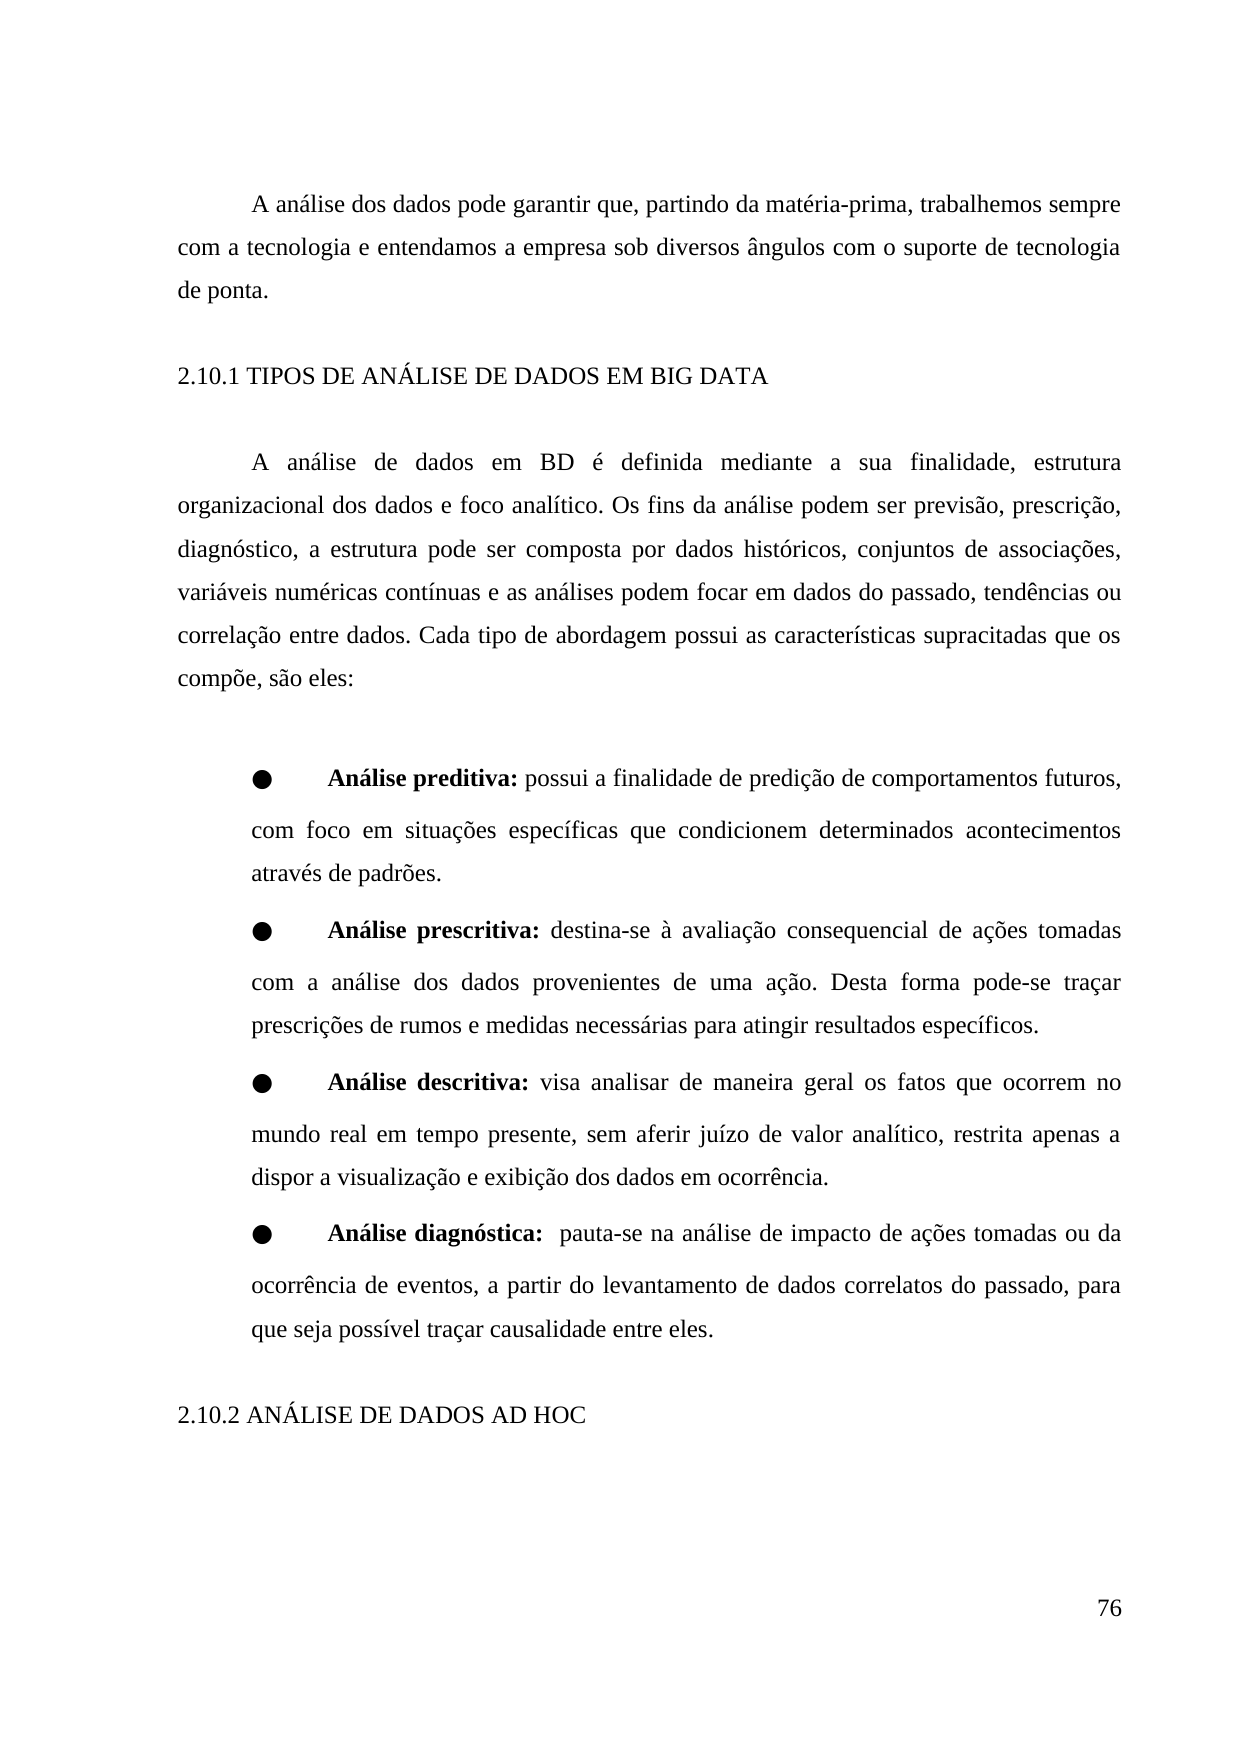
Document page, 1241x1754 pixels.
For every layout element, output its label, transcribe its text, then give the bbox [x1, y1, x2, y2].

list Análise diagnóstica: pauta-se na análise de impacto de ações tomadas ou da ocorrência de eventos, a partir do levantamento de dados correlatos do passado, para que seja possível traçar causalidade entre eles. [251, 1205, 1122, 1342]
text A análise dos dados pode garantir que, partindo da matéria-prima, trabalhemos sempre com a tecnologia e entendamos a empresa sob diversos ângulos com o suporte de tecnologia de ponta. [177, 189, 1122, 304]
list Análise descritiva: visa analisar de maneira geral os fatos que ocorrem no mundo real em tempo presente, sem aferir juízo de valor analítico, restrita apenas a dispor a visualização e exibição dos dados em ocorrência. [251, 1053, 1122, 1191]
subtitle 2.10.1 TIPOS DE ANÁLISE DE DADOS EM BIG DATA [177, 361, 1122, 390]
text A análise de dados em BD é definida mediante a sua finalidade, estrutura organizacional dos dados e foco analítico. Os fins da análise podem ser previsão, prescrição, diagnóstico, a estrutura pode ser composta por dados históricos, conjuntos de associações, variáveis numéricas contínuas e as análises podem focar em dados do passado, tendências ou correlação entre dados. Cada tipo de abordagem possui as características supracitadas que os compõe, são eles: [177, 447, 1122, 692]
list Análise preditiva: possui a finalidade de predição de comportamentos futuros, com foco em situações específicas que condicionem determinados acontecimentos através de padrões. [251, 749, 1122, 887]
list Análise prescritiva: destina-se à avaliação consequencial de ações tomadas com a análise dos dados provenientes de uma ação. Desta forma pode-se traçar prescrições de rumos e medidas necessárias para atingir resultados específicos. [251, 901, 1122, 1039]
subtitle 2.10.2 ANÁLISE DE DADOS AD HOC [177, 1400, 1122, 1429]
